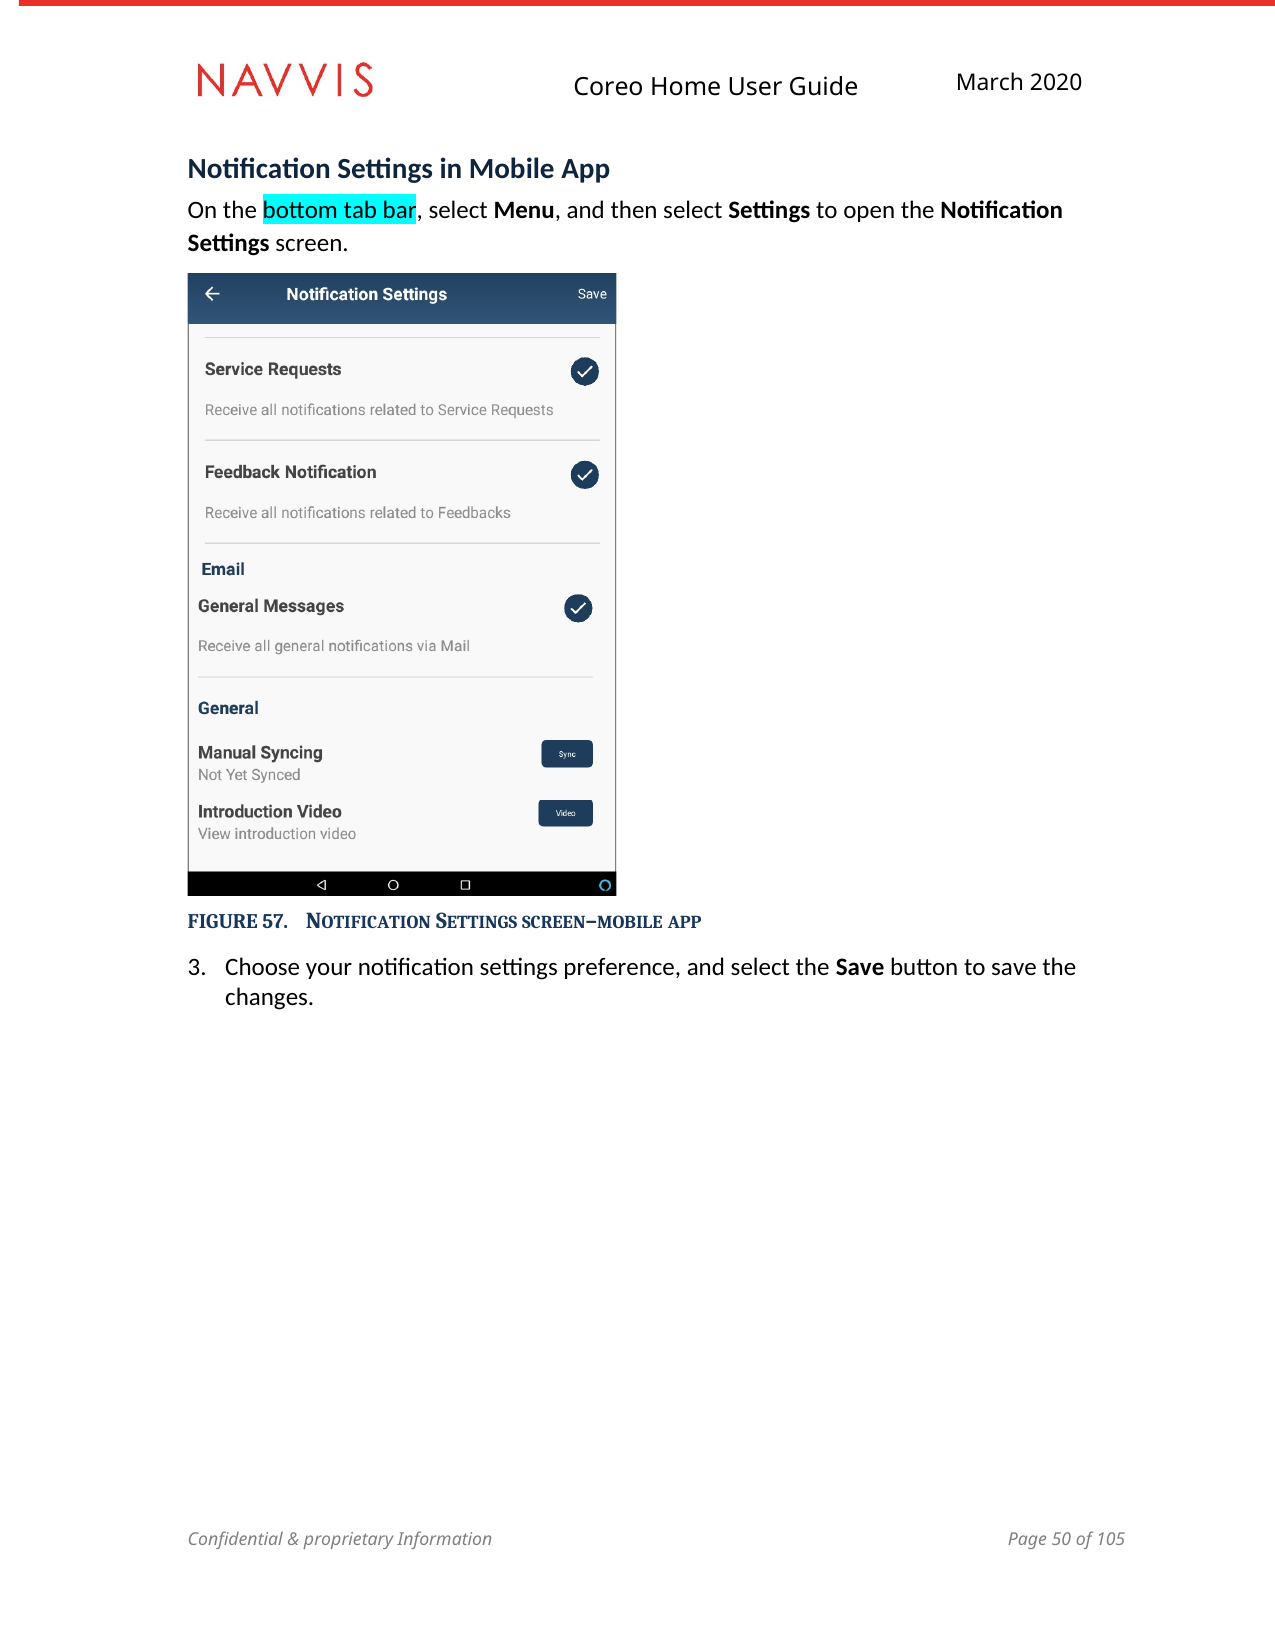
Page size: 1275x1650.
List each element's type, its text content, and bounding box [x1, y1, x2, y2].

list Choose your notification settings preference, and select the Save button to save the changes. [187, 951, 1087, 1012]
text Notification Settings screen–mobile app [187, 908, 1087, 934]
text On the bottom tab bar, select Menu, and then select Settings to open the Notification Settings screen. [187, 194, 1087, 258]
subtitle Notification Settings in Mobile App [187, 150, 1087, 186]
picture [187, 55, 383, 104]
picture [187, 273, 617, 896]
